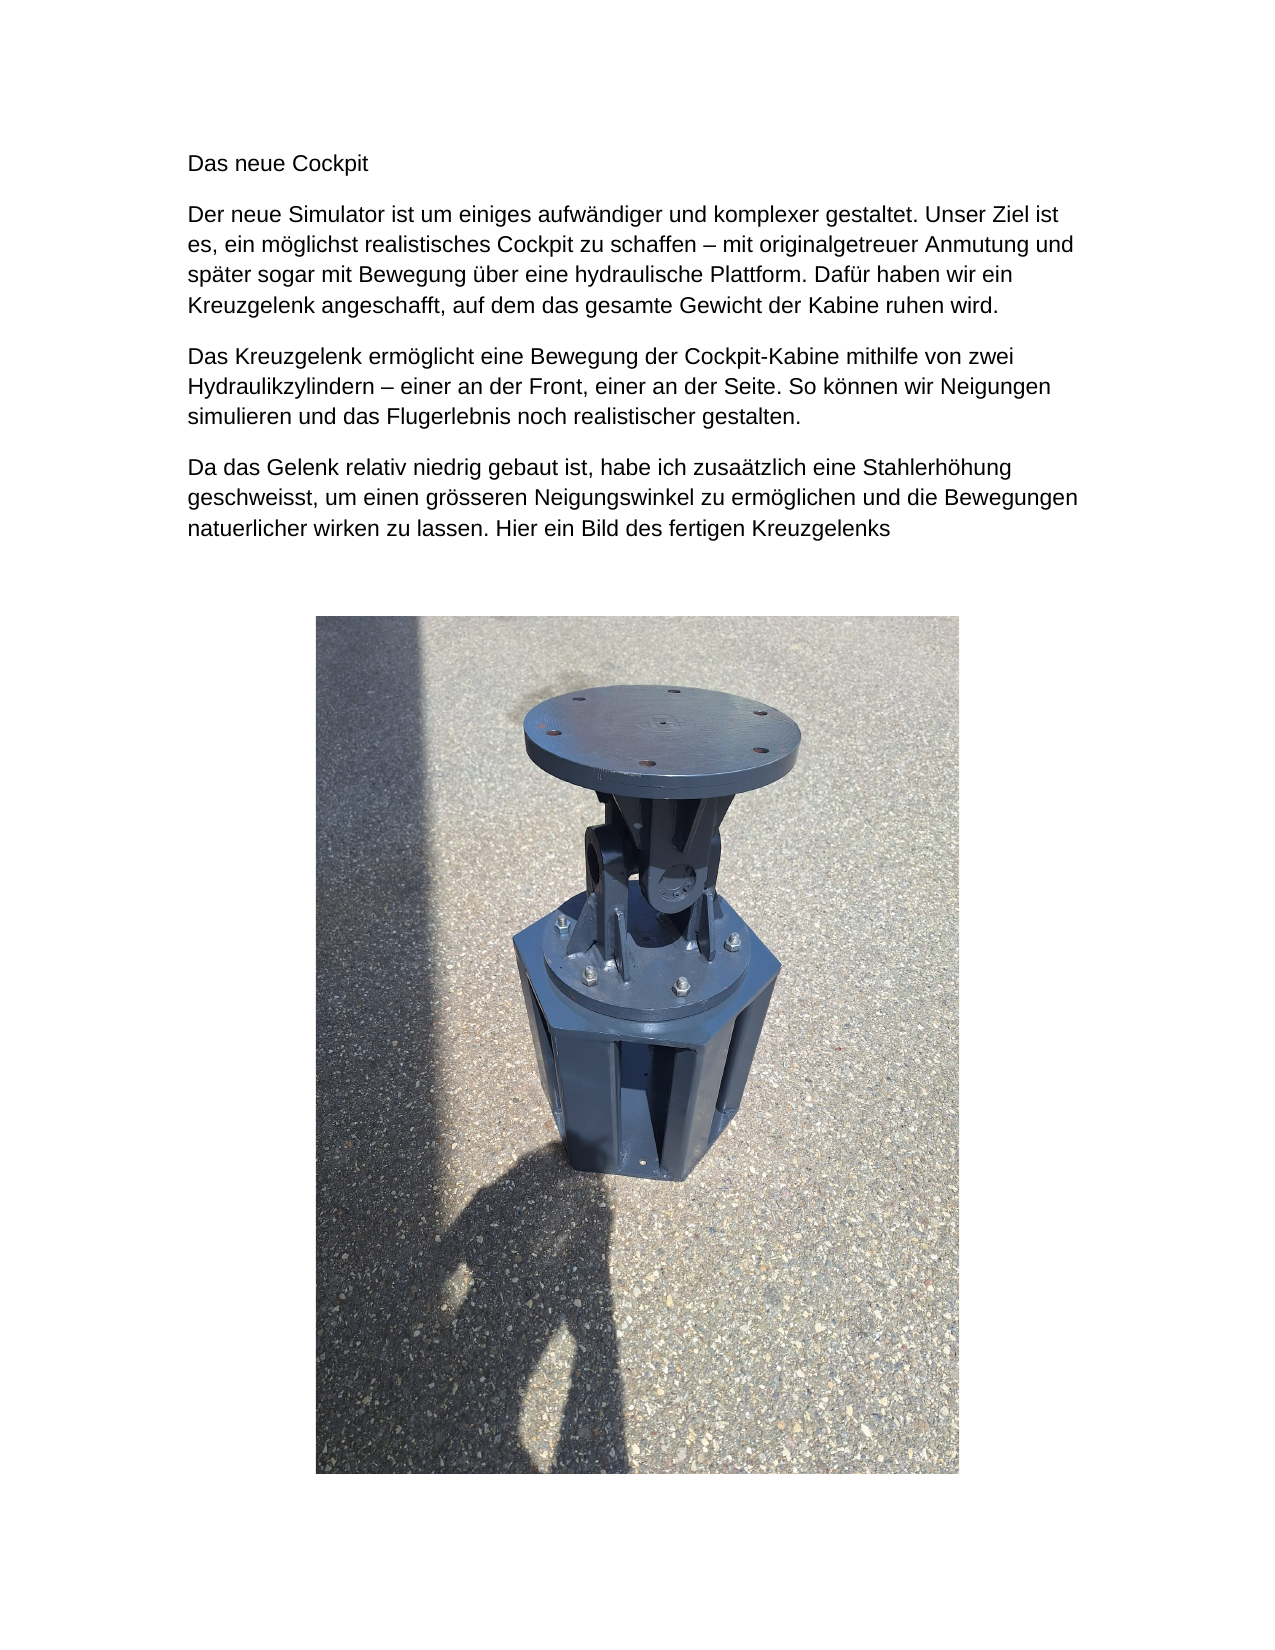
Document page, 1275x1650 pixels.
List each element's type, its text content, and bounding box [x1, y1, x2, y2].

text Das neue Cockpit [187, 150, 1087, 176]
picture [315, 616, 960, 1474]
text Das Kreuzgelenk ermöglicht eine Bewegung der Cockpit-Kabine mithilfe von zwei Hydraulikzylindern – einer an der Front, einer an der Seite. So können wir Neigungen simulieren und das Flugerlebnis noch realistischer gestalten. [187, 343, 1087, 429]
text Da das Gelenk relativ niedrig gebaut ist, habe ich zusaätzlich eine Stahlerhöhung geschweisst, um einen grösseren Neigungswinkel zu ermöglichen und die Bewegungen natuerlicher wirken zu lassen. Hier ein Bild des fertigen Kreuzgelenks [187, 454, 1087, 541]
text Der neue Simulator ist um einiges aufwändiger und komplexer gestaltet. Unser Ziel ist es, ein möglichst realistisches Cockpit zu schaffen – mit originalgetreuer Anmutung und später sogar mit Bewegung über eine hydraulische Plattform. Dafür haben wir ein Kreuzgelenk angeschafft, auf dem das gesamte Gewicht der Kabine ruhen wird. [187, 201, 1087, 318]
